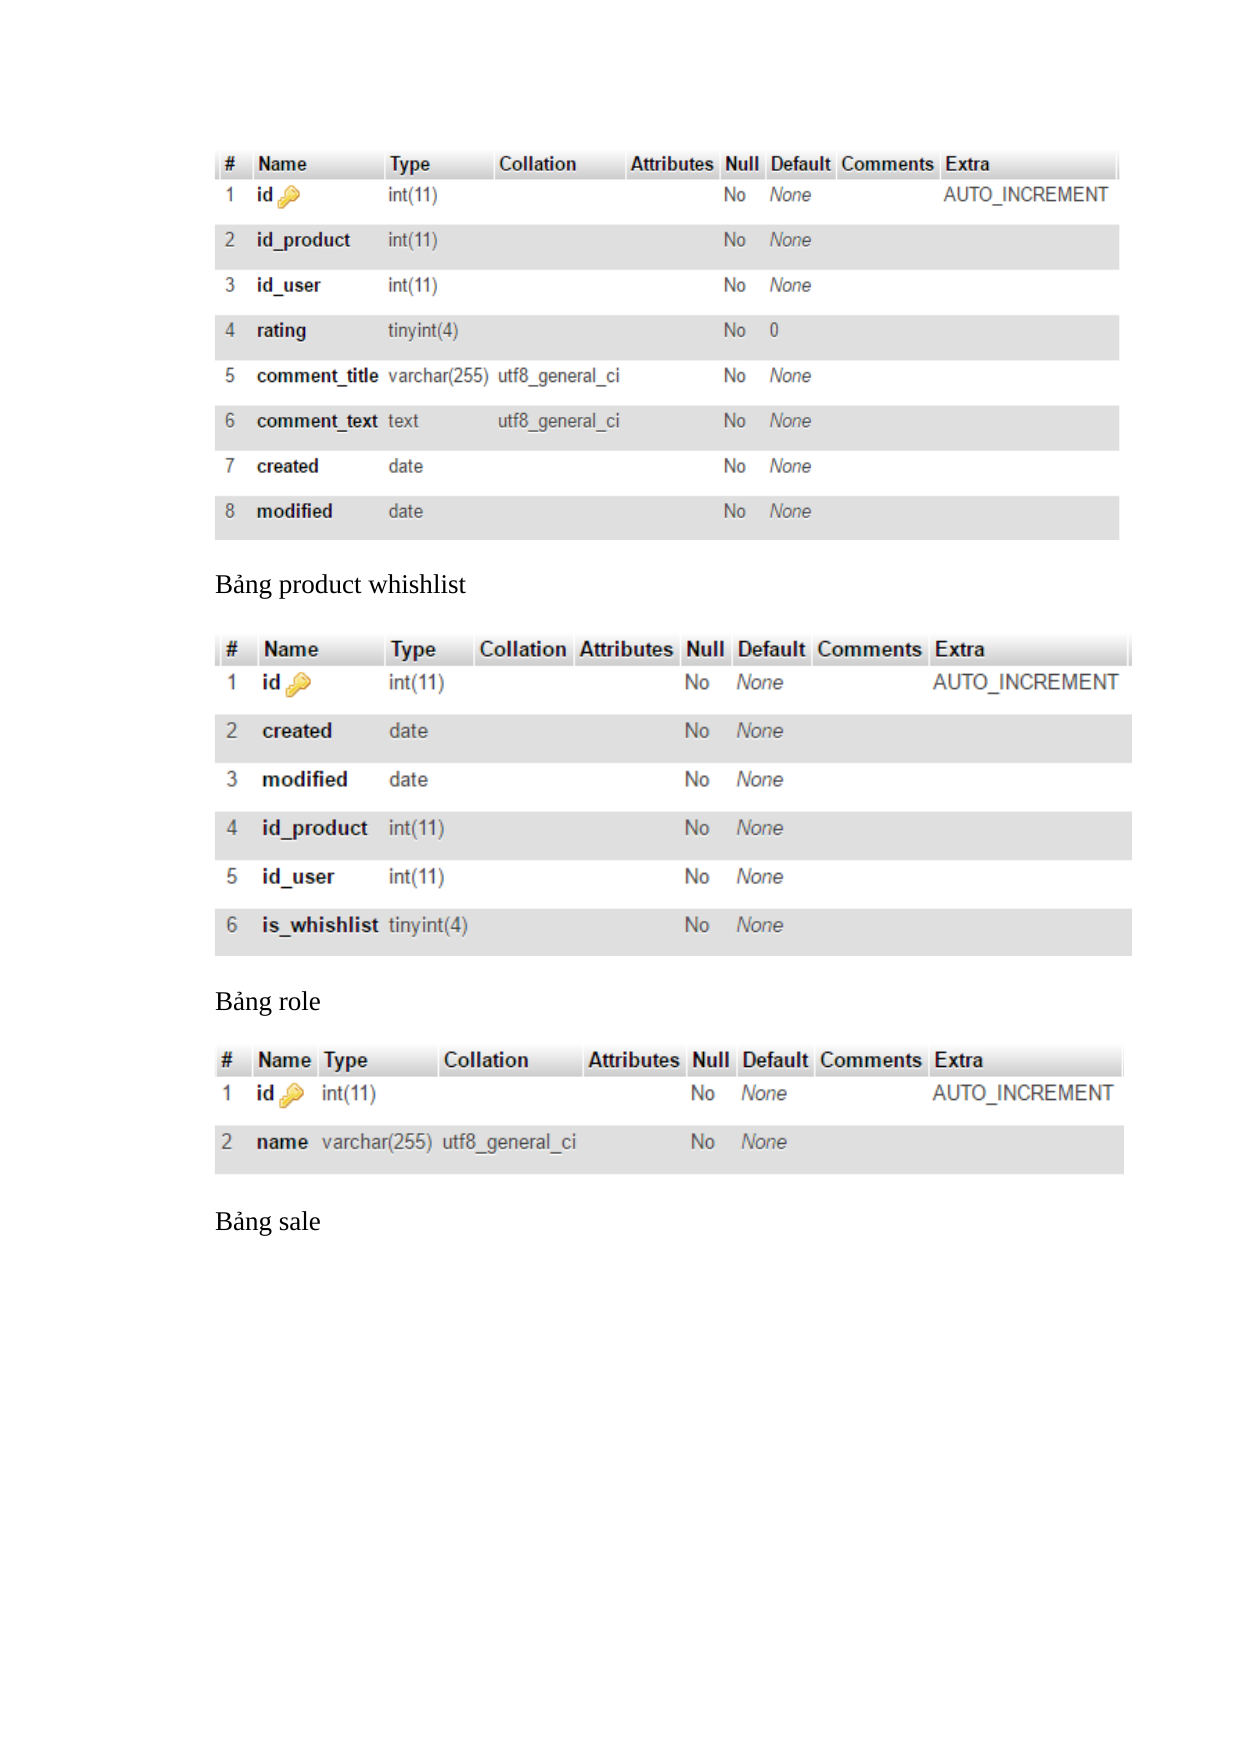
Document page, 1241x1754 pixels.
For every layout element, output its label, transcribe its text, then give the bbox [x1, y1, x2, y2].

picture [214, 627, 1132, 956]
text Bảng sale [215, 1205, 1122, 1236]
picture [214, 150, 1120, 540]
text Bảng role [215, 985, 1122, 1016]
picture [214, 1044, 1124, 1176]
text Bảng product whishlist [215, 569, 1122, 600]
